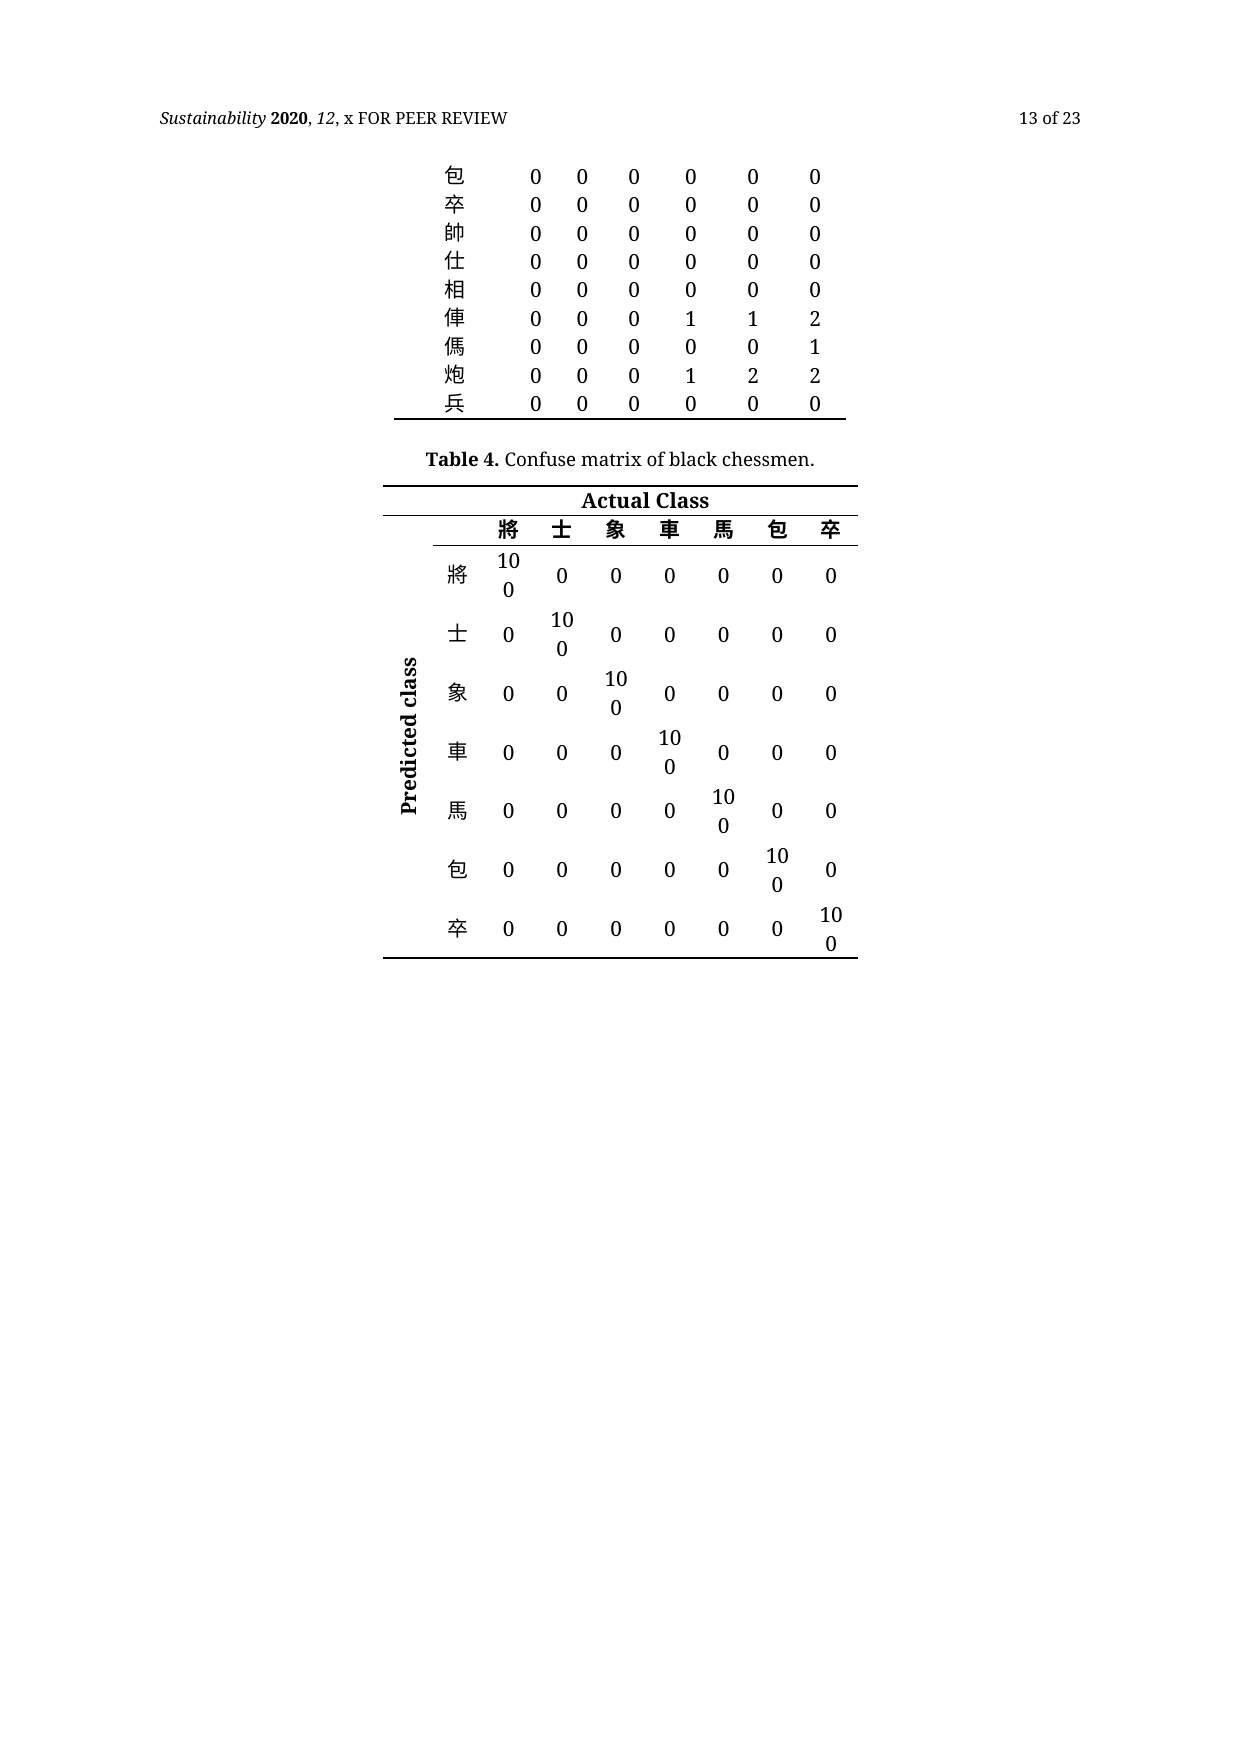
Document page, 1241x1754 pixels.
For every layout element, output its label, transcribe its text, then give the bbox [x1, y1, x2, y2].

table_cell 0 [660, 190, 722, 219]
table_cell 0 [608, 190, 659, 219]
table_cell 0 [608, 162, 659, 190]
table_cell 0 [660, 162, 722, 190]
table_cell 卒 [804, 516, 858, 544]
table_cell 0 [696, 604, 750, 662]
table_cell 0 [784, 219, 846, 247]
table_cell 0 [515, 304, 556, 332]
table_cell 0 [515, 219, 556, 247]
table_cell 0 [608, 389, 659, 418]
table_cell 100 [643, 721, 696, 780]
table_cell 0 [515, 247, 556, 276]
table_cell 0 [608, 304, 659, 332]
table_cell 0 [556, 276, 608, 304]
table_cell 0 [696, 663, 750, 721]
table_cell 0 [750, 546, 804, 603]
table_cell 0 [556, 219, 608, 247]
table_cell 0 [804, 780, 858, 839]
table_cell 俥 [394, 304, 515, 332]
table_cell 0 [589, 604, 643, 662]
table_cell 象 [433, 663, 482, 721]
table_cell 0 [556, 333, 608, 361]
table_cell 士 [433, 604, 482, 662]
table_cell 0 [643, 780, 696, 839]
table_cell 0 [696, 546, 750, 603]
table_cell 0 [589, 839, 643, 898]
table_cell 馬 [696, 516, 750, 544]
table_cell 0 [784, 389, 846, 418]
table_cell 0 [643, 546, 696, 603]
table_cell 0 [804, 663, 858, 721]
table_cell 0 [556, 304, 608, 332]
table_cell 0 [696, 898, 750, 957]
table_header [383, 487, 433, 515]
table_cell 0 [482, 839, 535, 898]
table_cell 0 [608, 219, 659, 247]
table_cell 0 [556, 361, 608, 389]
table_cell 包 [433, 839, 482, 898]
table_cell 0 [784, 276, 846, 304]
table_cell 0 [515, 361, 556, 389]
table_cell 0 [535, 839, 589, 898]
table_cell 1 [660, 361, 722, 389]
table_cell 0 [608, 276, 659, 304]
table_cell 2 [722, 361, 784, 389]
table_cell 0 [482, 898, 535, 957]
table_cell 車 [433, 721, 482, 780]
table_cell 0 [535, 898, 589, 957]
table_cell 0 [589, 546, 643, 603]
table_cell 0 [722, 247, 784, 276]
table_cell 0 [643, 839, 696, 898]
table_cell 0 [660, 219, 722, 247]
table_cell 0 [722, 162, 784, 190]
table_cell 0 [482, 604, 535, 662]
table_cell 0 [482, 663, 535, 721]
table_cell 0 [608, 333, 659, 361]
table_cell 0 [660, 247, 722, 276]
table_cell 100 [750, 839, 804, 898]
table_cell 0 [556, 162, 608, 190]
table_cell 0 [660, 333, 722, 361]
table_cell 100 [804, 898, 858, 957]
table_cell 0 [750, 780, 804, 839]
table_cell 0 [515, 276, 556, 304]
table_cell 0 [589, 898, 643, 957]
table_cell 0 [722, 190, 784, 219]
table_cell 0 [722, 219, 784, 247]
table_cell Predicted class [383, 516, 433, 957]
table_cell 0 [515, 162, 556, 190]
table_cell 0 [804, 546, 858, 603]
table_cell 0 [722, 389, 784, 418]
table_cell 相 [394, 276, 515, 304]
table_cell 0 [556, 190, 608, 219]
table_cell 0 [515, 333, 556, 361]
table_cell 0 [482, 780, 535, 839]
table_cell 0 [535, 780, 589, 839]
table_cell 0 [589, 780, 643, 839]
table_cell 0 [804, 839, 858, 898]
table_cell 0 [515, 190, 556, 219]
table_cell 0 [804, 721, 858, 780]
table_cell 0 [589, 721, 643, 780]
table_cell 0 [722, 276, 784, 304]
table_cell 將 [433, 546, 482, 603]
table_cell 0 [535, 546, 589, 603]
table_cell 卒 [433, 898, 482, 957]
table_cell 帥 [394, 219, 515, 247]
table_cell [433, 516, 482, 544]
table_cell 0 [535, 721, 589, 780]
table_cell 0 [482, 721, 535, 780]
table_cell 0 [696, 721, 750, 780]
table_cell 0 [556, 247, 608, 276]
table_cell 包 [750, 516, 804, 544]
table_cell 兵 [394, 389, 515, 418]
table_cell 象 [589, 516, 643, 544]
table_cell 0 [750, 721, 804, 780]
table_cell 將 [482, 516, 535, 544]
table_cell 0 [515, 389, 556, 418]
table_cell 1 [660, 304, 722, 332]
table_cell 2 [784, 361, 846, 389]
table_cell 包 [394, 162, 515, 190]
table_cell 仕 [394, 247, 515, 276]
table_cell 0 [784, 247, 846, 276]
table_cell 0 [556, 389, 608, 418]
table_cell 0 [750, 663, 804, 721]
table_cell 0 [696, 839, 750, 898]
table_cell 1 [784, 333, 846, 361]
table_cell 0 [750, 604, 804, 662]
table_cell 0 [722, 333, 784, 361]
table_cell 0 [804, 604, 858, 662]
table_header Actual Class [433, 487, 858, 515]
table_cell 0 [784, 190, 846, 219]
table_cell 0 [643, 898, 696, 957]
table_cell 0 [608, 361, 659, 389]
table_cell 100 [482, 546, 535, 603]
table_cell 0 [643, 604, 696, 662]
table_cell 傌 [394, 333, 515, 361]
table_cell 0 [660, 276, 722, 304]
table_cell 0 [784, 162, 846, 190]
table_cell 0 [608, 247, 659, 276]
table_cell 0 [643, 663, 696, 721]
table_cell 車 [643, 516, 696, 544]
table_cell 0 [750, 898, 804, 957]
table_cell 0 [660, 389, 722, 418]
text Table 4. Confuse matrix of black chessmen. [204, 445, 1036, 472]
table_cell 士 [535, 516, 589, 544]
table_cell 1 [722, 304, 784, 332]
table_cell 100 [589, 663, 643, 721]
table_cell 100 [696, 780, 750, 839]
table_cell 0 [535, 663, 589, 721]
table_cell 2 [784, 304, 846, 332]
table_cell 馬 [433, 780, 482, 839]
table_cell 卒 [394, 190, 515, 219]
table_cell 炮 [394, 361, 515, 389]
table_cell 100 [535, 604, 589, 662]
